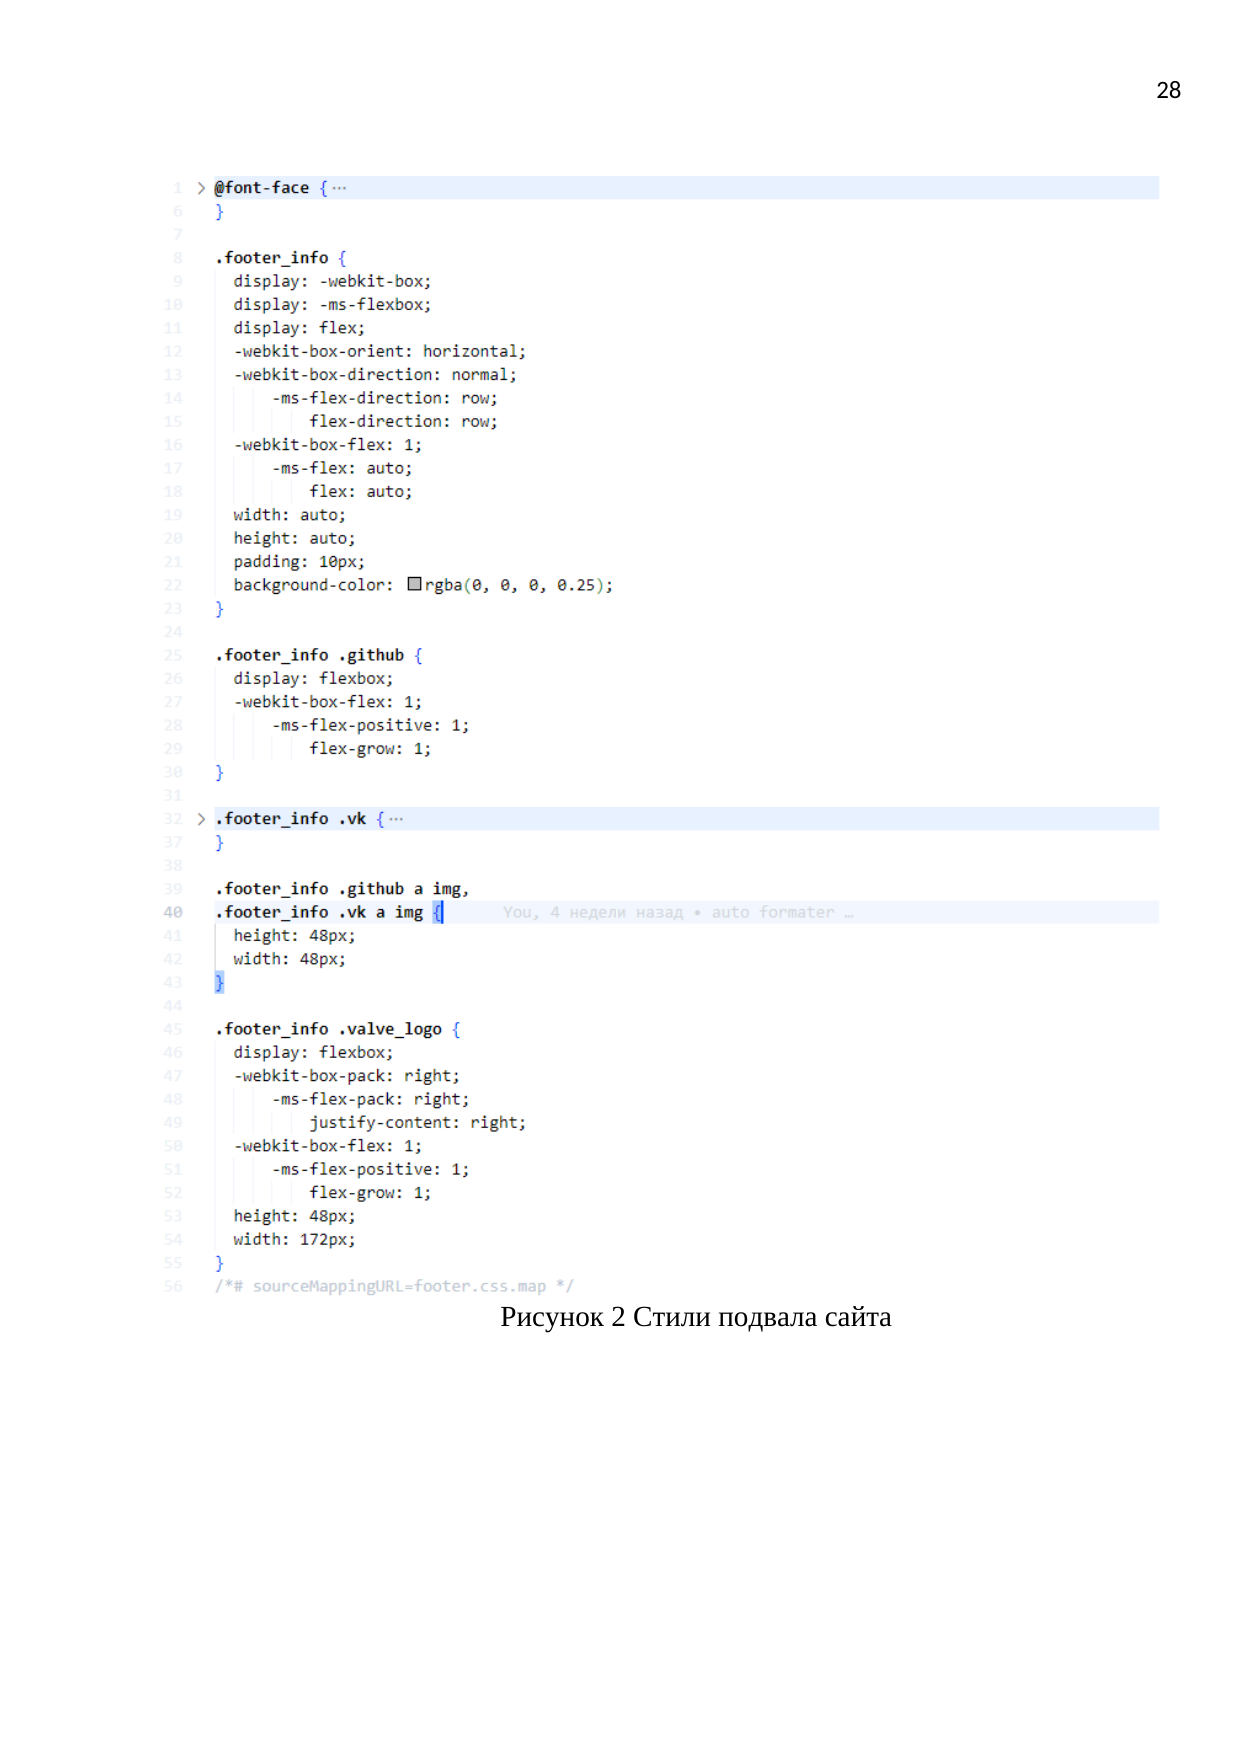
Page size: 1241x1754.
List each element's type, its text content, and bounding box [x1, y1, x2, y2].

text Рисунок 2 Стили подвала сайта [137, 1299, 1181, 1333]
picture [158, 176, 1160, 1299]
